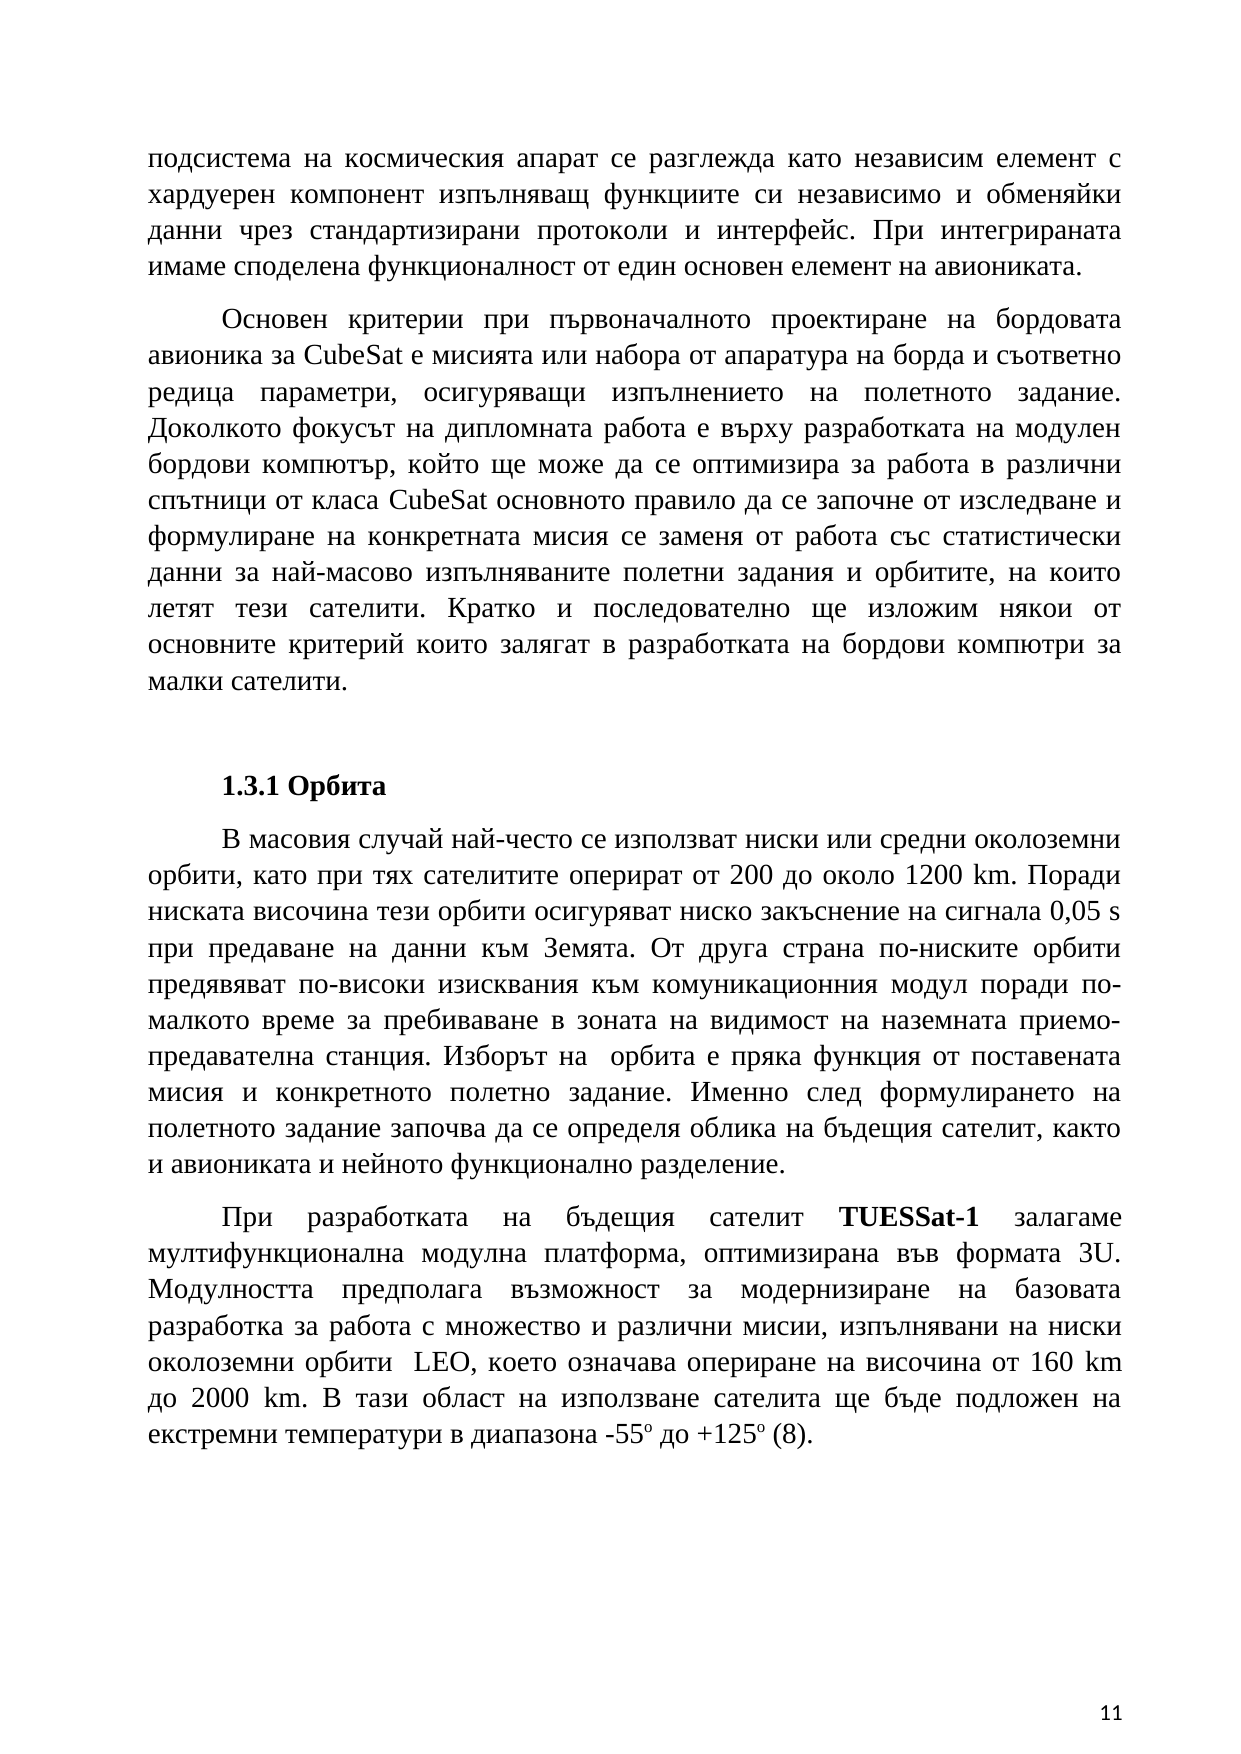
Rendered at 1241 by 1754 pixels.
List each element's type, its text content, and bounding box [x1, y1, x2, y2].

text Основен критерии при първоначалното проектиране на бордовата авионика за CubeSat e мисията или набора от апаратура на борда и съответно редица параметри, осигуряващи изпълнението на полетното задание. Доколкото фокусът на дипломната работа е върху разработката на модулен бордови компютър, който ще може да се оптимизира за работа в различни спътници от класа CubeSat основното правило да се започне от изследване и формулиране на конкретната мисия се заменя от работа със статистически данни за най-масово изпълняваните полетни задания и орбитите, на които летят тези сателити. Кратко и последователно ще изложим някои от основните критерий които залягат в разработката на бордови компютри за малки сателити. [148, 301, 1122, 696]
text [148, 140, 1122, 282]
text При разработката на бъдещия сателит TUESSat-1 залагаме мултифункционална модулна платформа, оптимизирана във формата 3U. Модулността предполага възможност за модернизиране на базовата разработка за работа с множество и различни мисии, изпълнявани на ниски околоземни орбити LEO, което означава опериране на височина от 160 km до 2000 km. В тази област на използване сателита ще бъде подложен на екстремни температури в диапазона -55o до +125o (8). [148, 1199, 1122, 1450]
text 1.3.1 Орбита [148, 768, 1122, 802]
text В масовия случай най-често се използват ниски или средни околоземни орбити, като при тях сателитите оперират от 200 до около 1200 km. Поради ниската височина тези орбити осигуряват ниско закъснение на сигнала 0,05 s при предаване на данни към Земята. От друга страна по-ниските орбити предявяват по-високи изисквания към комуникационния модул поради по-малкото време за пребиваване в зоната на видимост на наземната приемо-предавателна станция. Изборът на орбита е пряка функция от поставената мисия и конкретното полетно задание. Именно след формулирането на полетното задание започва да се определя облика на бъдещия сателит, както и авиониката и нейното функционално разделение. [148, 821, 1122, 1180]
